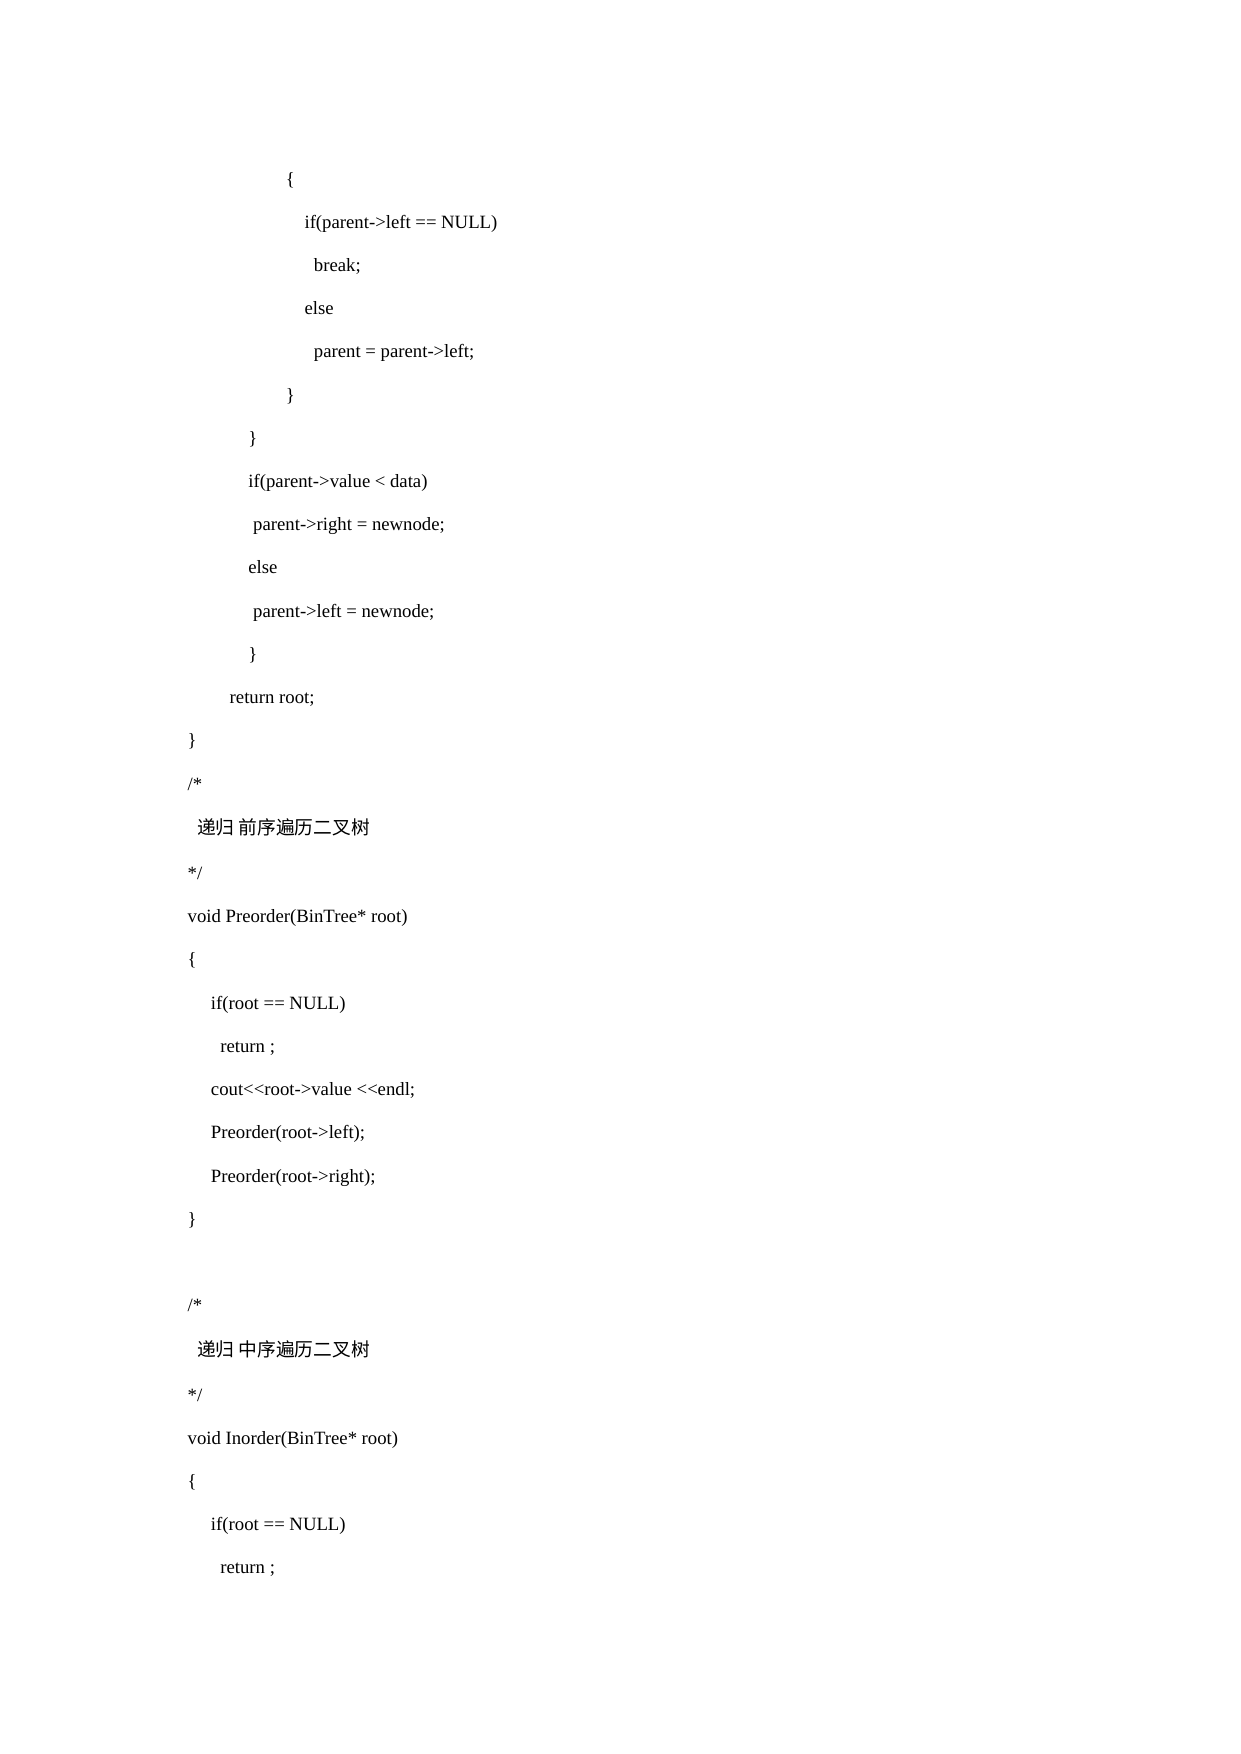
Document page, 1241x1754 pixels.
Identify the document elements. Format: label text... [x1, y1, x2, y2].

text { [187, 162, 1053, 194]
text if(parent->left == NULL) [187, 205, 1053, 238]
text 递归 前序遍历二叉树 [187, 810, 1053, 843]
text { [187, 1464, 1053, 1497]
text parent = parent->left; [187, 335, 1053, 367]
text } [187, 1202, 1053, 1235]
text } [187, 378, 1053, 411]
text return ; [187, 1029, 1053, 1062]
text Preorder(root->right); [187, 1159, 1053, 1192]
text /* [187, 767, 1053, 800]
text if(root == NULL) [187, 986, 1053, 1019]
text return root; [187, 681, 1053, 713]
text parent->left = newnode; [187, 594, 1053, 627]
text return ; [187, 1551, 1053, 1583]
text parent->right = newnode; [187, 508, 1053, 540]
text } [187, 421, 1053, 454]
text */ [187, 856, 1053, 889]
text else [187, 551, 1053, 583]
text void Preorder(BinTree* root) [187, 900, 1053, 932]
text */ [187, 1378, 1053, 1411]
text if(parent->value < data) [187, 464, 1053, 497]
text cout<<root->value <<endl; [187, 1073, 1053, 1105]
text { [187, 943, 1053, 975]
text } [187, 637, 1053, 670]
text } [187, 724, 1053, 756]
text break; [187, 248, 1053, 281]
text void Inorder(BinTree* root) [187, 1421, 1053, 1454]
text 递归 中序遍历二叉树 [187, 1332, 1053, 1364]
text else [187, 292, 1053, 324]
text if(root == NULL) [187, 1508, 1053, 1540]
text /* [187, 1289, 1053, 1321]
text Preorder(root->left); [187, 1116, 1053, 1148]
